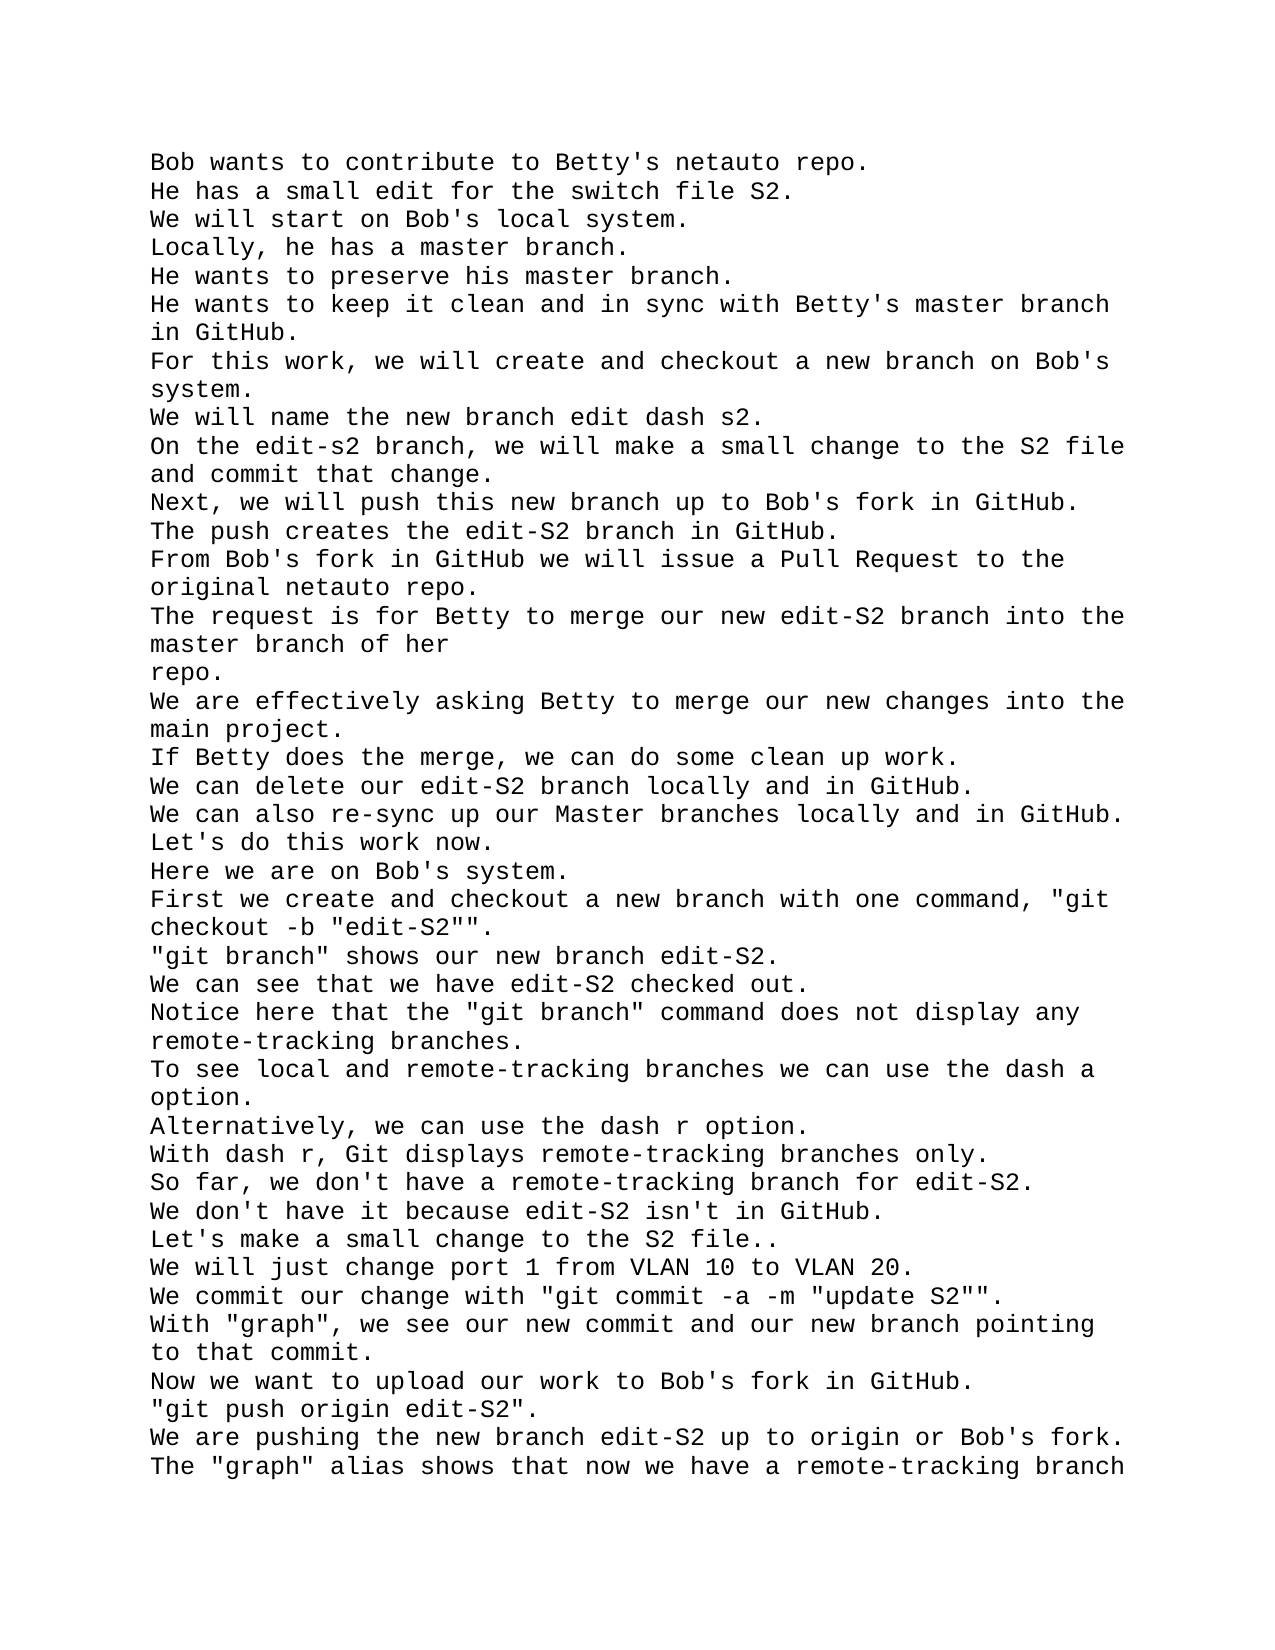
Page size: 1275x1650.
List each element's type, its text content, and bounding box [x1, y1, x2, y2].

text We commit our change with "git commit -a -m "update S2"". [150, 1283, 1125, 1312]
text We will name the new branch edit dash s2. [150, 405, 1125, 433]
text He wants to keep it clean and in sync with Betty's master branch in GitHub. [150, 292, 1125, 348]
text Here we are on Bob's system. [150, 858, 1125, 887]
text We will start on Bob's local system. [150, 207, 1125, 235]
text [150, 1453, 1125, 1482]
text On the edit-s2 branch, we will make a small change to the S2 file and commit that change. [150, 433, 1125, 490]
text We are effectively asking Betty to merge our new changes into the main project. [150, 688, 1125, 745]
text We are pushing the new branch edit-S2 up to origin or Bob's fork. [150, 1425, 1125, 1453]
text To see local and remote-tracking branches we can use the dash a option. [150, 1057, 1125, 1113]
text Alternatively, we can use the dash r option. [150, 1113, 1125, 1142]
text We can also re-sync up our Master branches locally and in GitHub. [150, 802, 1125, 830]
text We will just change port 1 from VLAN 10 to VLAN 20. [150, 1255, 1125, 1283]
text Let's do this work now. [150, 830, 1125, 858]
text Notice here that the "git branch" command does not display any remote-tracking branches. [150, 1000, 1125, 1057]
text We can see that we have edit-S2 checked out. [150, 972, 1125, 1000]
text Now we want to upload our work to Bob's fork in GitHub. [150, 1368, 1125, 1397]
text With dash r, Git displays remote-tracking branches only. [150, 1142, 1125, 1170]
text If Betty does the merge, we can do some clean up work. [150, 745, 1125, 773]
text Let's make a small change to the S2 file.. [150, 1227, 1125, 1255]
text For this work, we will create and checkout a new branch on Bob's system. [150, 348, 1125, 405]
text "git push origin edit-S2". [150, 1397, 1125, 1425]
text We don't have it because edit-S2 isn't in GitHub. [150, 1198, 1125, 1227]
text We can delete our edit-S2 branch locally and in GitHub. [150, 773, 1125, 802]
text Locally, he has a master branch. [150, 235, 1125, 263]
text With "graph", we see our new commit and our new branch pointing to that commit. [150, 1312, 1125, 1368]
text First we create and checkout a new branch with one command, "git checkout -b "edit-S2"". [150, 887, 1125, 943]
text From Bob's fork in GitHub we will issue a Pull Request to the original netauto repo. [150, 547, 1125, 603]
text repo. [150, 660, 1125, 688]
text He wants to preserve his master branch. [150, 263, 1125, 292]
text Bob wants to contribute to Betty's netauto repo. [150, 150, 1125, 178]
text The request is for Betty to merge our new edit-S2 branch into the master branch of her [150, 603, 1125, 660]
text Next, we will push this new branch up to Bob's fork in GitHub. [150, 490, 1125, 518]
text So far, we don't have a remote-tracking branch for edit-S2. [150, 1170, 1125, 1198]
text "git branch" shows our new branch edit-S2. [150, 943, 1125, 972]
text He has a small edit for the switch file S2. [150, 178, 1125, 207]
text The push creates the edit-S2 branch in GitHub. [150, 518, 1125, 547]
